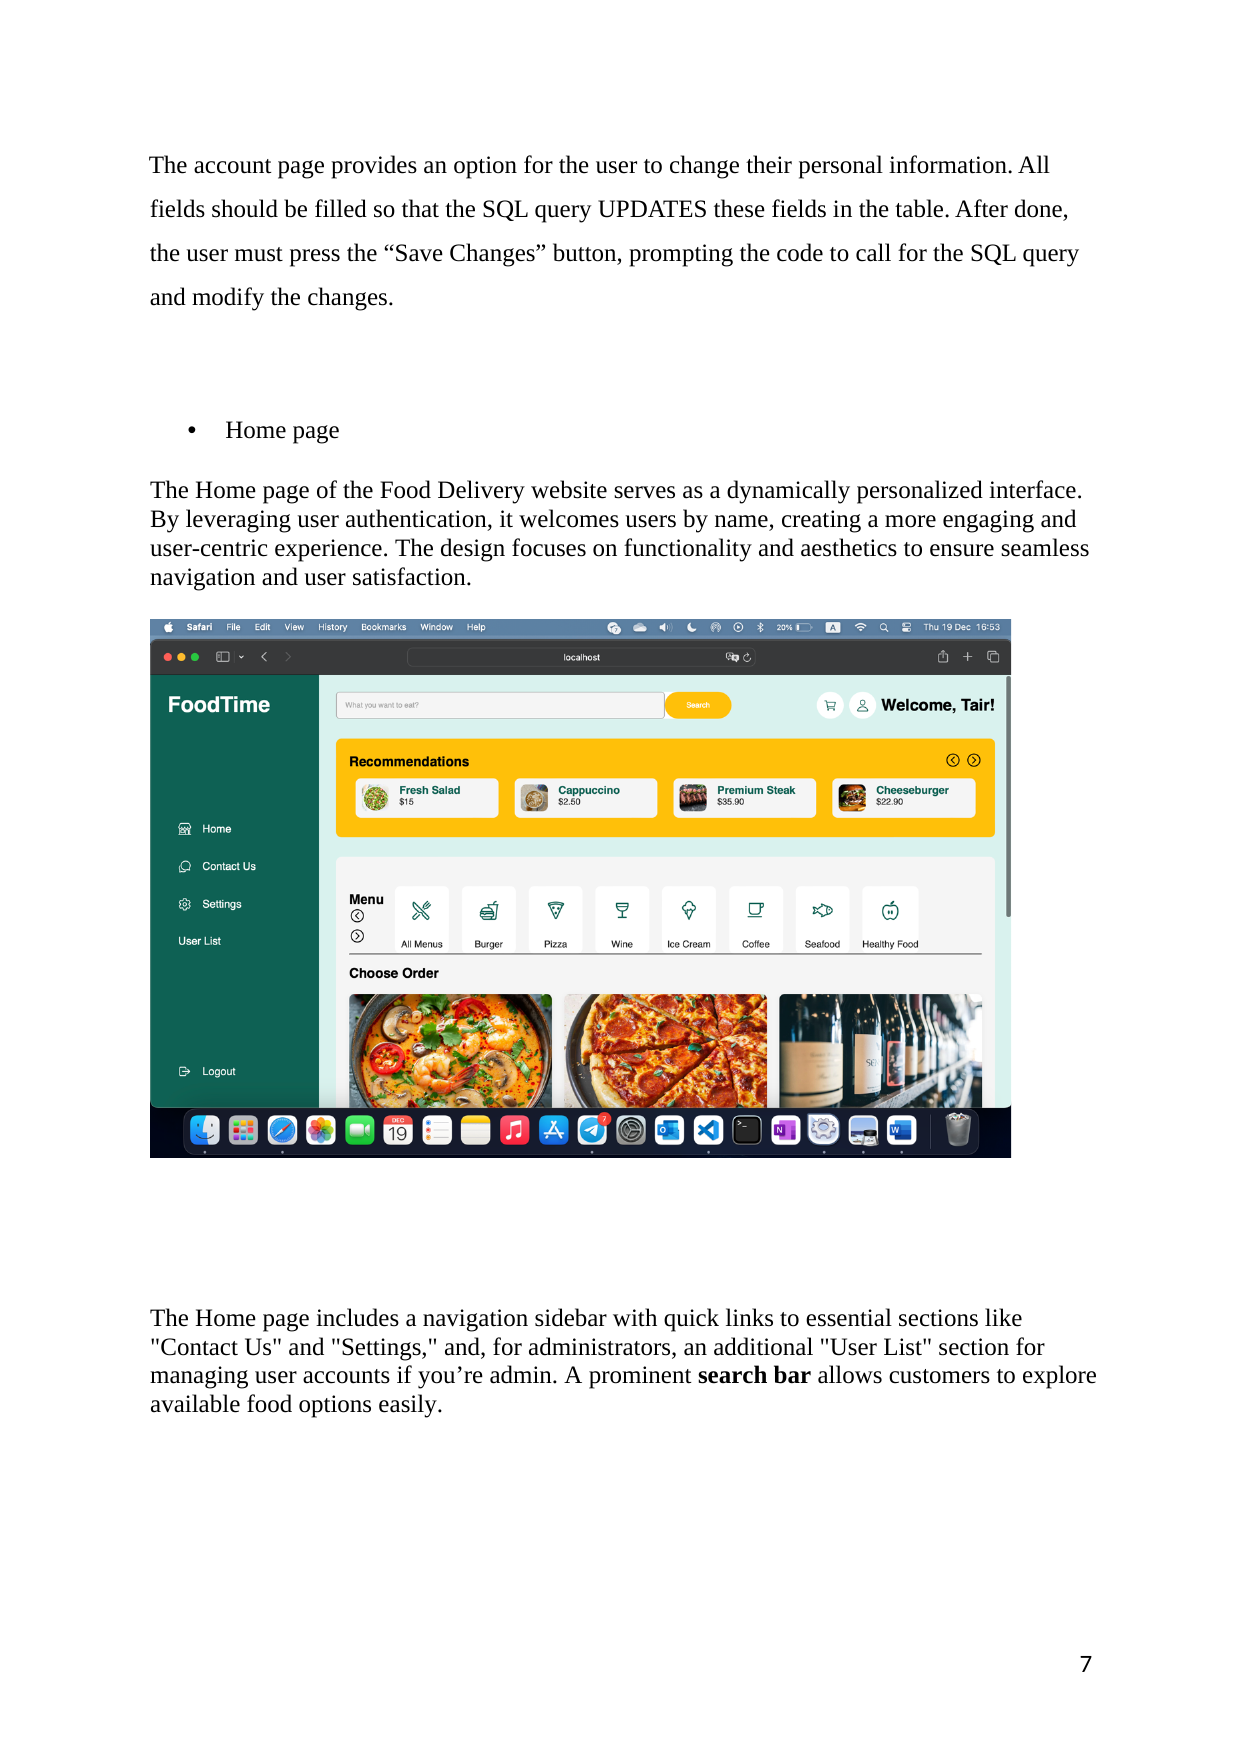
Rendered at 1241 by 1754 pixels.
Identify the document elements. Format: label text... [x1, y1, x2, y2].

list Home page [187, 415, 1090, 444]
picture [150, 619, 1012, 1158]
text The account page provides an option for the user to change their personal information. All fields should be filled so that the SQL query UPDATES these fields in the table. After done, the user must press the “Save Changes” button, prompting the code to call for the SQL query and modify the changes. [148, 150, 1090, 311]
text The Home page of the Food Delivery website serves as a dynamically personalized interface. By leveraging user authentication, it welcomes users by name, creating a more engaging and user-centric experience. The design focuses on functionality and aesthetics to ensure seamless navigation and user satisfaction. [150, 476, 1098, 591]
text The Home page includes a navigation sidebar with quick links to essential sections like "Contact Us" and "Settings," and, for administrators, an additional "User List" section for managing user accounts if you’re admin. A prominent search bar allows customers to explore available food options easily. [150, 1303, 1098, 1418]
